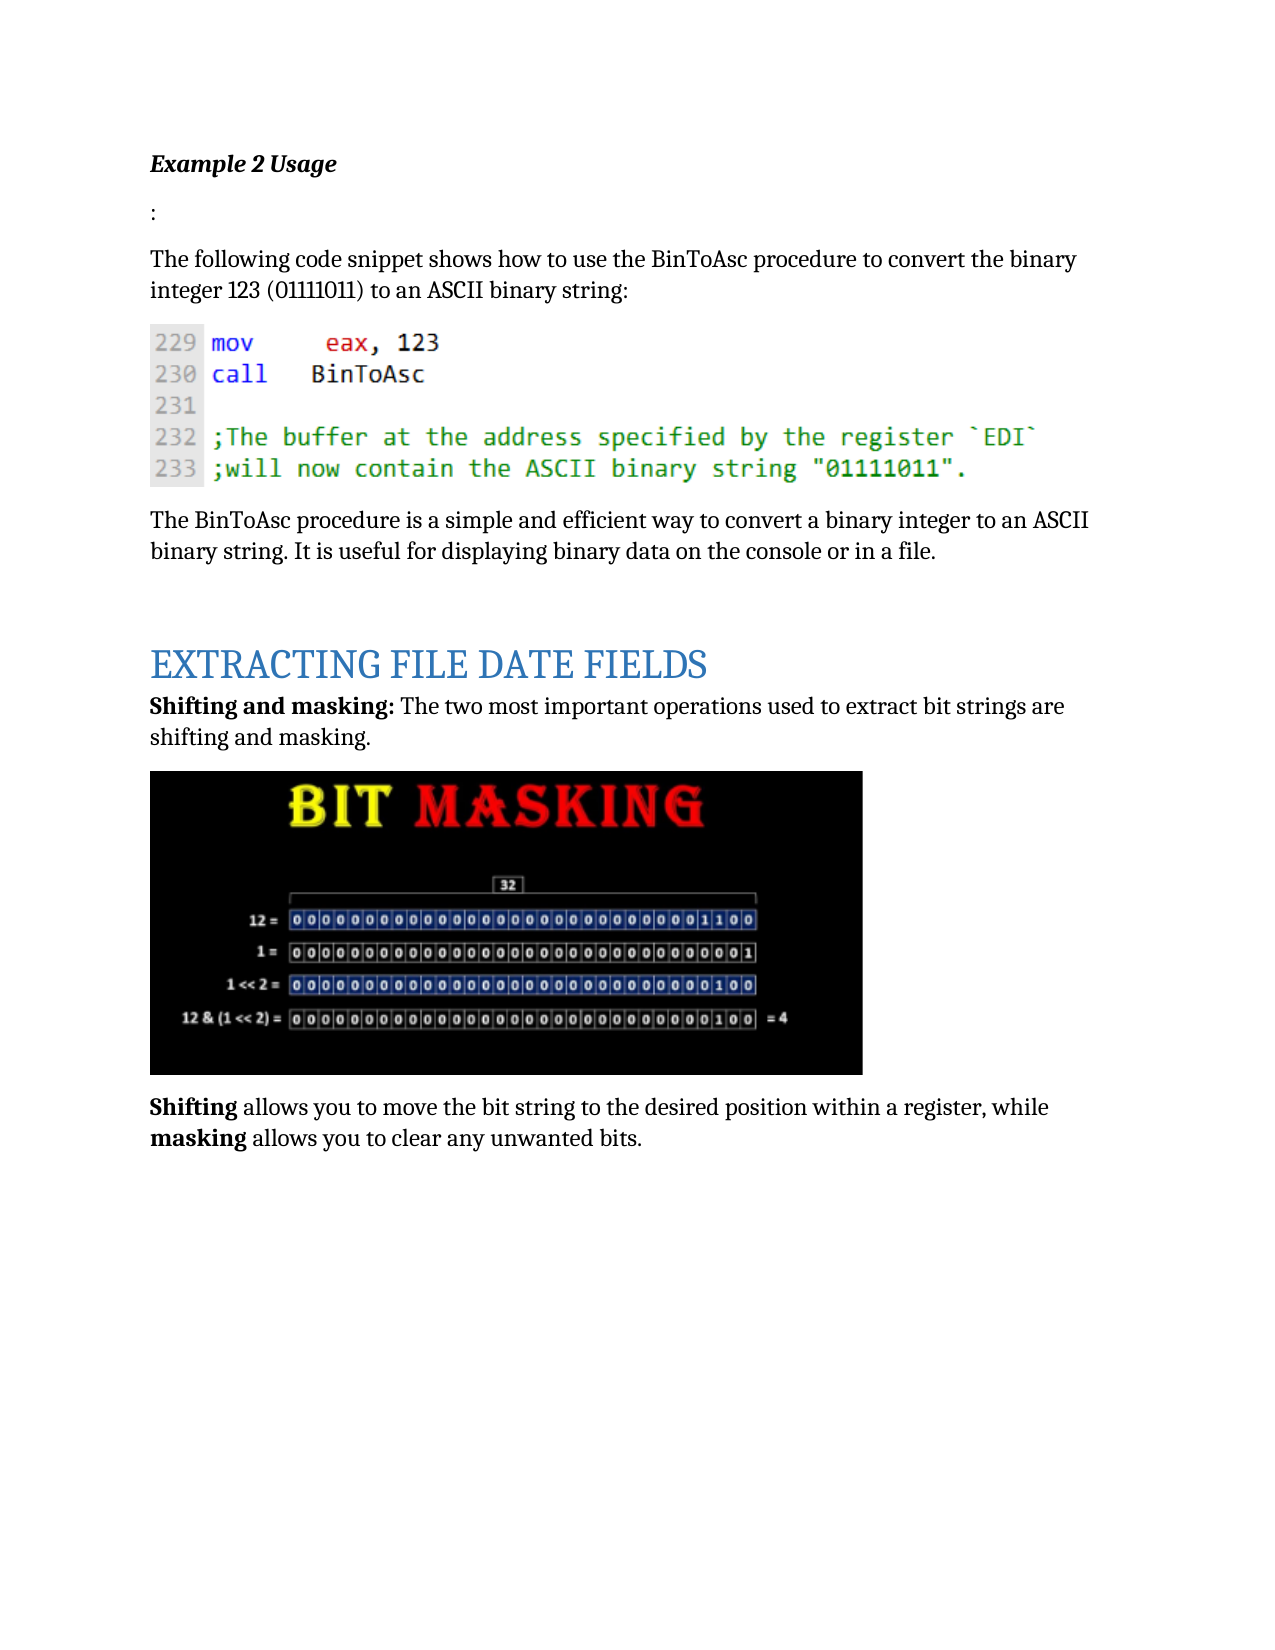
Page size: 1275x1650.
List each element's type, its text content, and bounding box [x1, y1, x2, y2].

text Shifting and masking: The two most important operations used to extract bit strings are shifting and masking. [150, 692, 1125, 752]
text : [150, 198, 1125, 226]
text The following code snippet shows how to use the BinToAsc procedure to convert the binary integer 123 (01111011) to an ASCII binary string: [150, 245, 1125, 305]
text The BinToAsc procedure is a simple and efficient way to convert a binary integer to an ASCII binary string. It is useful for displaying binary data on the console or in a file. [150, 506, 1125, 566]
picture [150, 771, 863, 1075]
picture [150, 324, 1125, 487]
text Shifting allows you to move the bit string to the desired position within a register, while masking allows you to clear any unwanted bits. [150, 1093, 1125, 1153]
text EXTRACTING FILE DATE FIELDS [150, 641, 1125, 688]
text Example 2 Usage [150, 150, 1125, 179]
